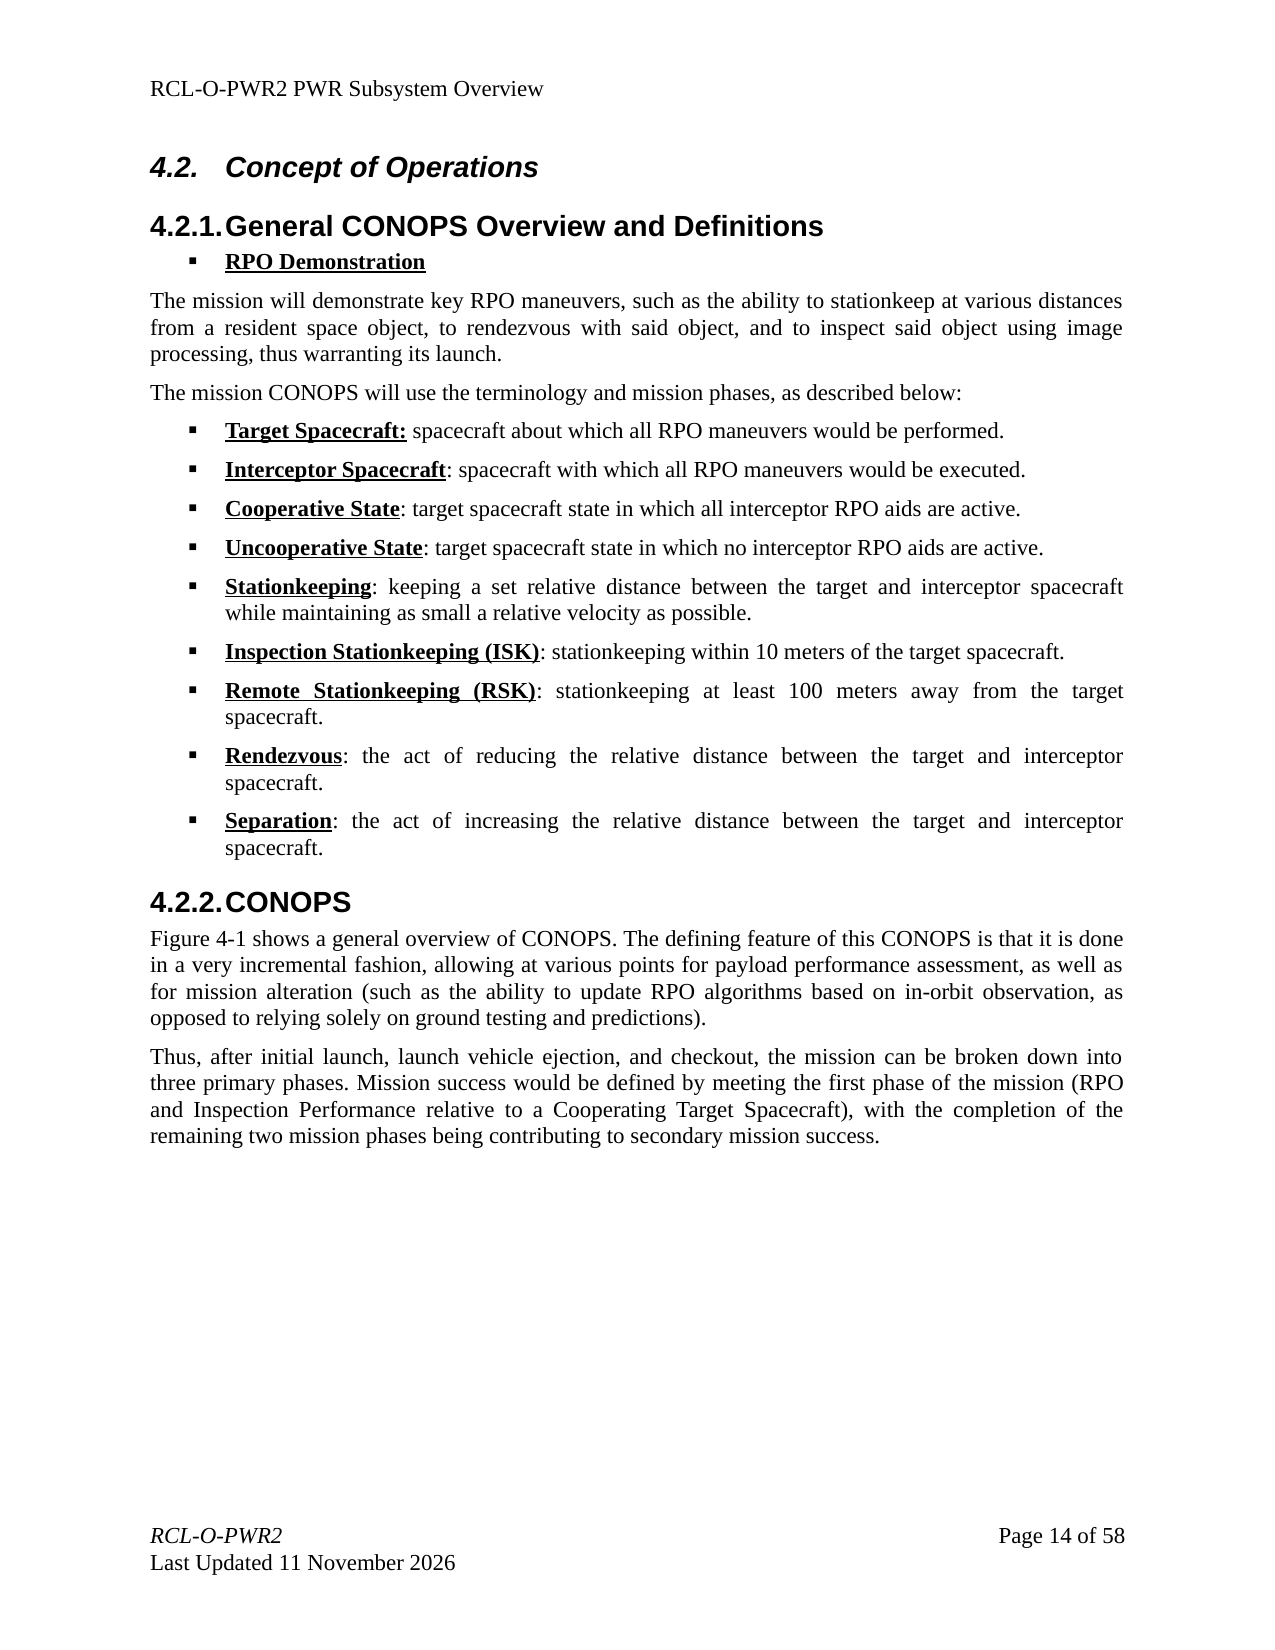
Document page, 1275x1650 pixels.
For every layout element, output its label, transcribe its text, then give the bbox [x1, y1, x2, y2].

text The mission will demonstrate key RPO maneuvers, such as the ability to stationkeep at various distances from a resident space object, to rendezvous with said object, and to inspect said object using image processing, thus warranting its launch. [150, 287, 1125, 366]
list Rendezvous: the act of reducing the relative distance between the target and interceptor spacecraft. [187, 742, 1125, 795]
list Stationkeeping: keeping a set relative distance between the target and interceptor spacecraft while maintaining as small a relative velocity as possible. [187, 573, 1125, 626]
subtitle General CONOPS Overview and Definitions [150, 208, 1125, 242]
text The mission CONOPS will use the terminology and mission phases, as described below: [150, 379, 1125, 405]
subtitle CONOPS [150, 885, 1125, 919]
list Remote Stationkeeping (RSK): stationkeeping at least 100 meters away from the target spacecraft. [187, 677, 1125, 730]
subtitle Concept of Operations [150, 150, 1125, 183]
list Target Spacecraft: spacecraft about which all RPO maneuvers would be performed. [187, 418, 1125, 444]
list Cooperative State: target spacecraft state in which all interceptor RPO aids are active. [187, 495, 1125, 522]
list Inspection Stationkeeping (ISK): stationkeeping within 10 meters of the target spacecraft. [187, 638, 1125, 664]
list RPO Demonstration [187, 248, 1125, 275]
text Thus, after initial launch, launch vehicle ejection, and checkout, the mission can be broken down into three primary phases. Mission success would be defined by meeting the first phase of the mission (RPO and Inspection Performance relative to a Cooperating Target Spacecraft), with the completion of the remaining two mission phases being contributing to secondary mission success. [150, 1043, 1125, 1148]
list Separation: the act of increasing the relative distance between the target and interceptor spacecraft. [187, 807, 1125, 860]
list Uncooperative State: target spacecraft state in which no interceptor RPO aids are active. [187, 534, 1125, 561]
list Interceptor Spacecraft: spacecraft with which all RPO maneuvers would be executed. [187, 456, 1125, 483]
text Figure 4-1 shows a general overview of CONOPS. The defining feature of this CONOPS is that it is done in a very incremental fashion, allowing at various points for payload performance assessment, as well as for mission alteration (such as the ability to update RPO algorithms based on in-orbit observation, as opposed to relying solely on ground testing and predictions). [150, 925, 1125, 1030]
